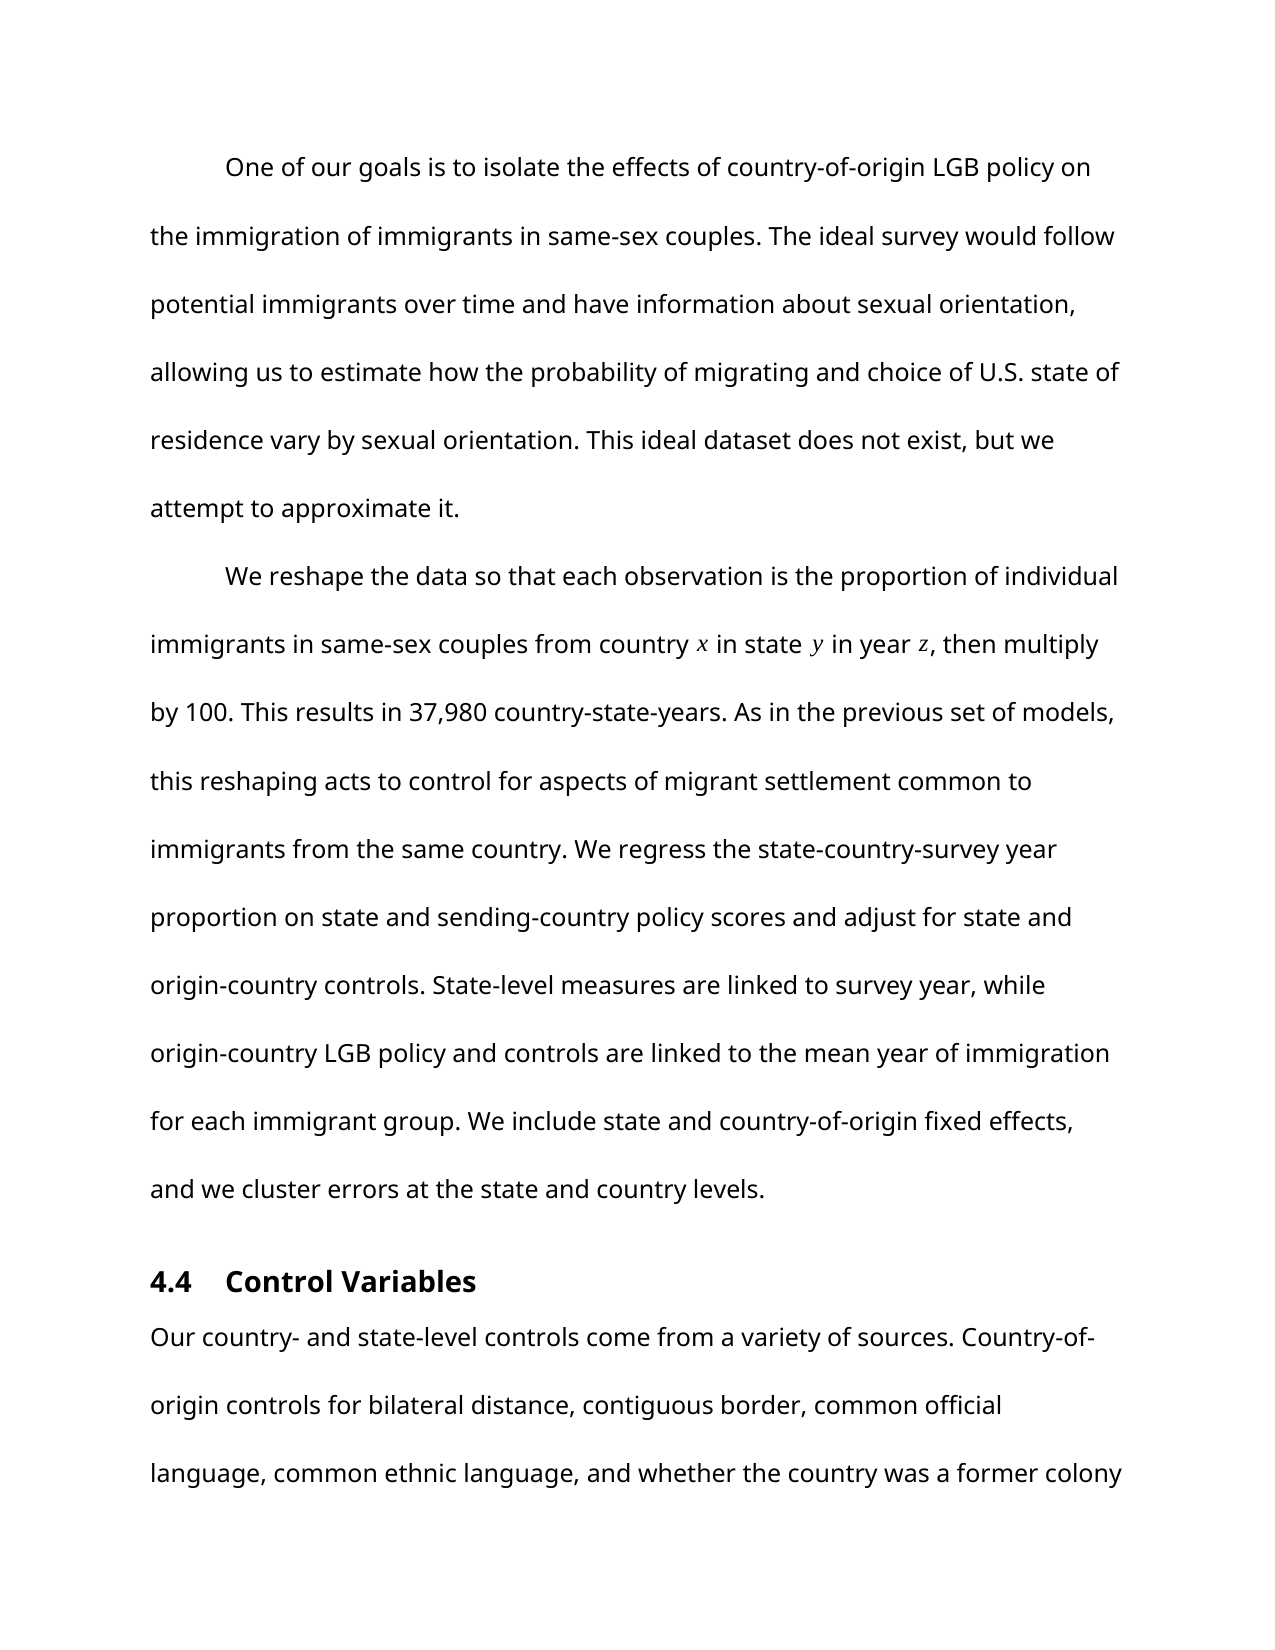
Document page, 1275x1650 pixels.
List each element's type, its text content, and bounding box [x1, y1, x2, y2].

subtitle 4.4 Control Variables [150, 1261, 1125, 1301]
text We reshape the data so that each observation is the proportion of individual immigrants in same-sex couples from country in state in year , then multiply by 100. This results in 37,980 country-state-years. As in the previous set of models, this reshaping acts to control for aspects of migrant settlement common to immigrants from the same country. We regress the state-country-survey year proportion on state and sending-country policy scores and adjust for state and origin-country controls. State-level measures are linked to survey year, while origin-country LGB policy and controls are linked to the mean year of immigration for each immigrant group. We include state and country-of-origin fixed effects, and we cluster errors at the state and country levels. [150, 559, 1125, 1206]
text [150, 1319, 1125, 1489]
text One of our goals is to isolate the effects of country-of-origin LGB policy on the immigration of immigrants in same-sex couples. The ideal survey would follow potential immigrants over time and have information about sexual orientation, allowing us to estimate how the probability of migrating and choice of U.S. state of residence vary by sexual orientation. This ideal dataset does not exist, but we attempt to approximate it. [150, 150, 1125, 525]
